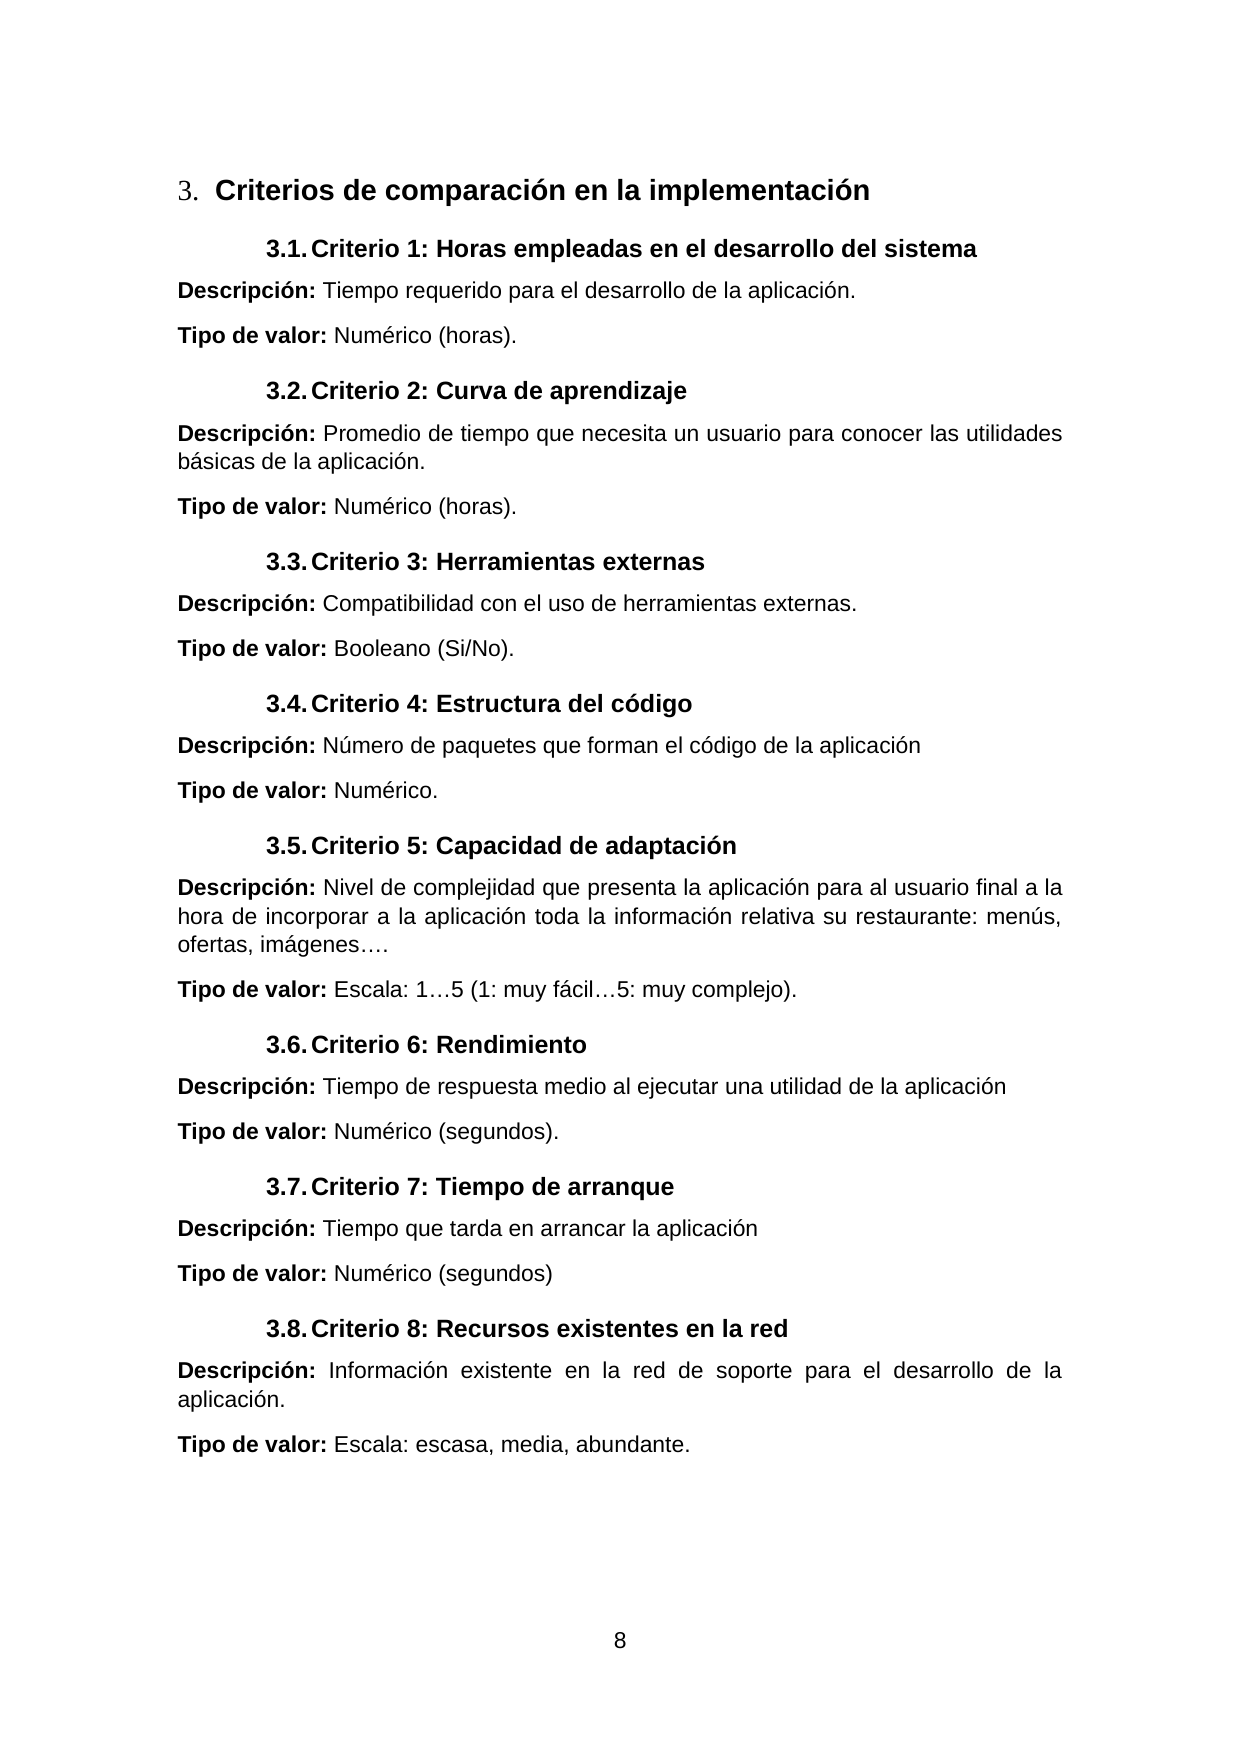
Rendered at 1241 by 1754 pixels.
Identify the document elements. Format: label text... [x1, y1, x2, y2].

text Descripción: Número de paquetes que forman el código de la aplicación [177, 732, 1063, 758]
subtitle Criterio 6: Rendimiento [266, 1029, 1063, 1058]
text Descripción: Tiempo requerido para el desarrollo de la aplicación. [177, 277, 1063, 304]
text Tipo de valor: Numérico (horas). [177, 322, 1063, 349]
subtitle Criterio 1: Horas empleadas en el desarrollo del sistema [266, 234, 1063, 263]
text Tipo de valor: Numérico (horas). [177, 493, 1063, 519]
subtitle Criterio 5: Capacidad de adaptación [266, 831, 1063, 859]
subtitle Criterio 7: Tiempo de arranque [266, 1172, 1063, 1200]
subtitle Criterio 4: Estructura del código [266, 688, 1063, 717]
text Tipo de valor: Escala: 1…5 (1: muy fácil…5: muy complejo). [177, 976, 1063, 1002]
subtitle Criterios de comparación en la implementación [177, 173, 1063, 206]
text Descripción: Nivel de complejidad que presenta la aplicación para al usuario final a la hora de incorporar a la aplicación toda la información relativa su restaurante: menús, ofertas, imágenes…. [177, 874, 1063, 957]
text Tipo de valor: Booleano (Si/No). [177, 635, 1063, 661]
text Descripción: Información existente en la red de soporte para el desarrollo de la aplicación. [177, 1357, 1063, 1412]
subtitle Criterio 2: Curva de aprendizaje [266, 376, 1063, 405]
text Descripción: Tiempo de respuesta medio al ejecutar una utilidad de la aplicación [177, 1073, 1063, 1099]
text Descripción: Tiempo que tarda en arrancar la aplicación [177, 1215, 1063, 1242]
text Descripción: Compatibilidad con el uso de herramientas externas. [177, 590, 1063, 616]
subtitle Criterio 3: Herramientas externas [266, 546, 1063, 575]
text Tipo de valor: Numérico. [177, 777, 1063, 803]
text Tipo de valor: Numérico (segundos) [177, 1260, 1063, 1287]
text Tipo de valor: Numérico (segundos). [177, 1118, 1063, 1144]
subtitle Criterio 8: Recursos existentes en la red [266, 1314, 1063, 1342]
text Descripción: Promedio de tiempo que necesita un usuario para conocer las utilidades básicas de la aplicación. [177, 419, 1063, 474]
text Tipo de valor: Escala: escasa, media, abundante. [177, 1431, 1063, 1457]
